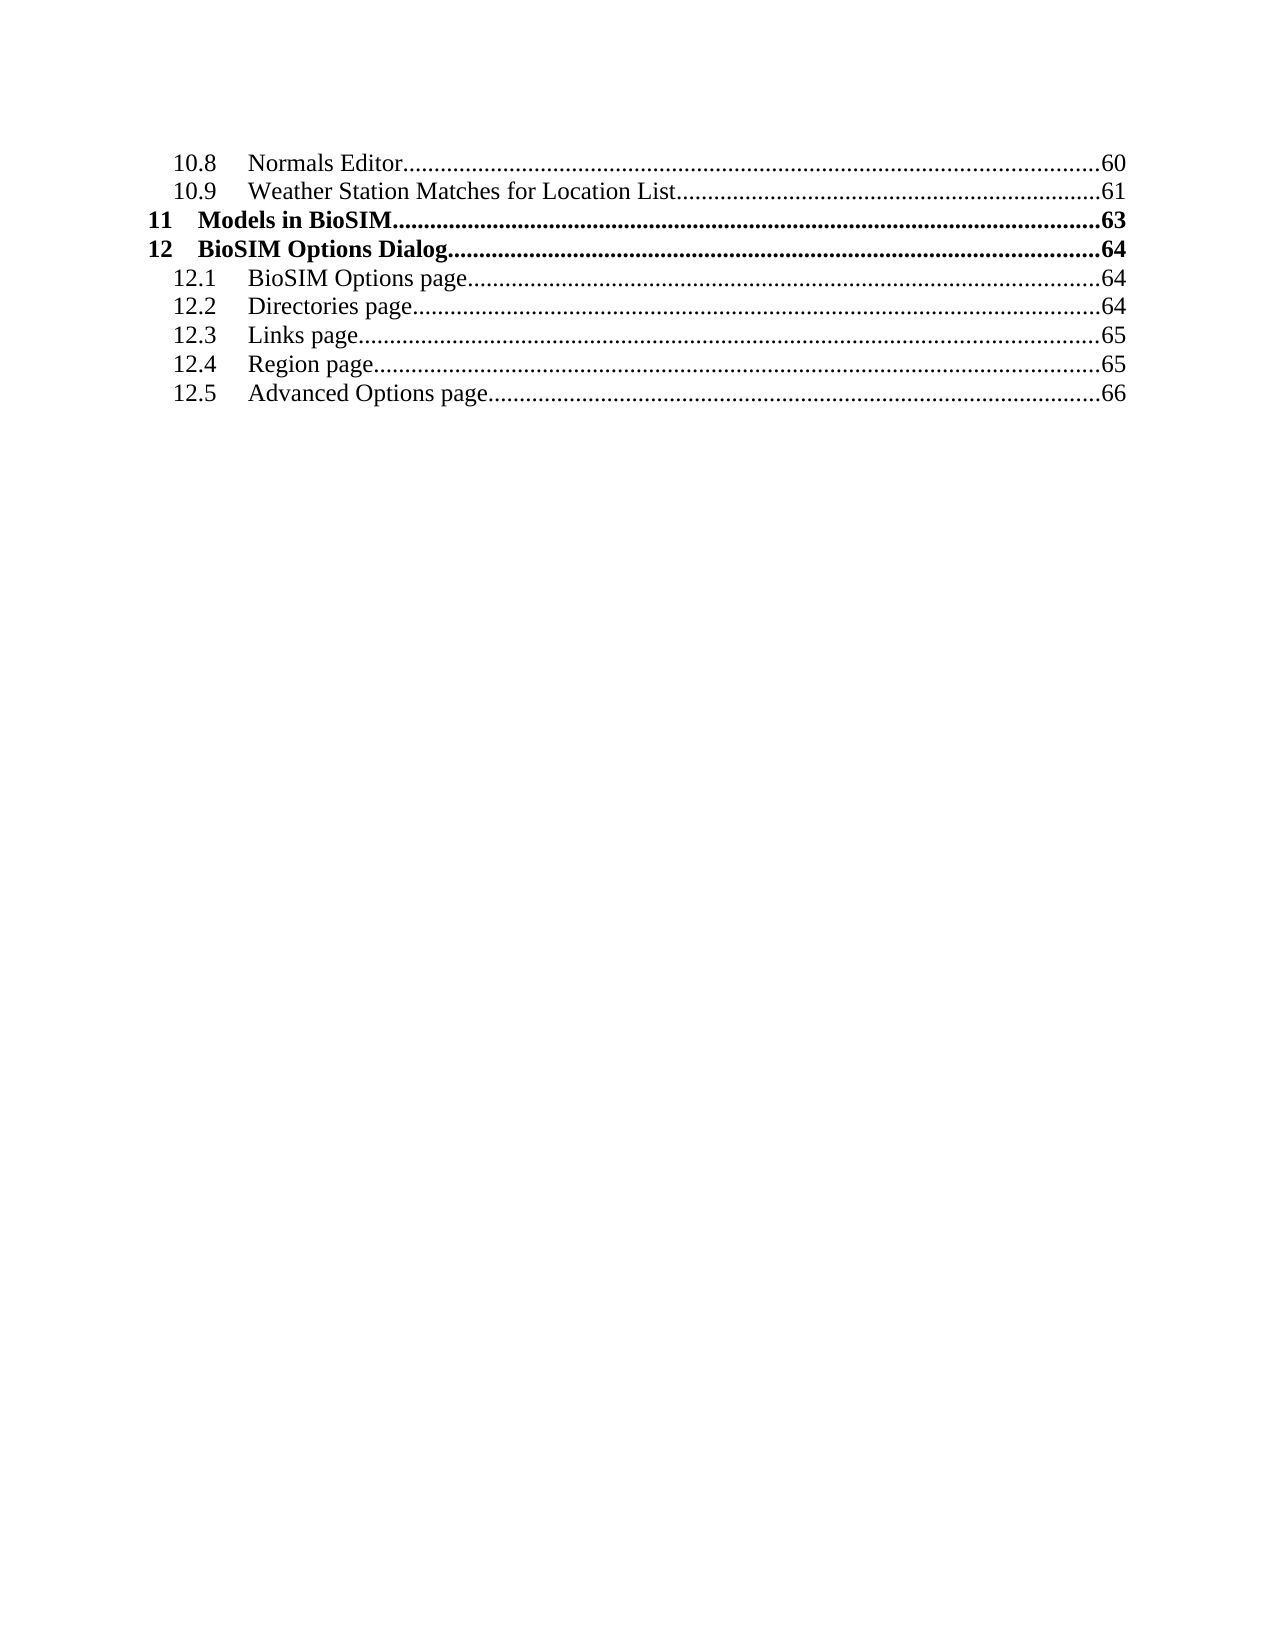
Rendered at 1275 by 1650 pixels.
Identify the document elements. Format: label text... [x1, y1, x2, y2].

text 10.8 Normals Editor 60 [173, 148, 1127, 176]
text 12.5 Advanced Options page 66 [173, 378, 1127, 406]
text 10.9 Weather Station Matches for Location List 61 [173, 176, 1127, 205]
text 12.3 Links page 65 [173, 320, 1127, 349]
text 12.2 Directories page 64 [173, 291, 1127, 320]
text 11 Models in BioSIM 63 [148, 205, 1127, 234]
text 12.4 Region page 65 [173, 349, 1127, 378]
text 12.1 BioSIM Options page 64 [173, 263, 1127, 291]
text 12 BioSIM Options Dialog 64 [148, 234, 1127, 263]
